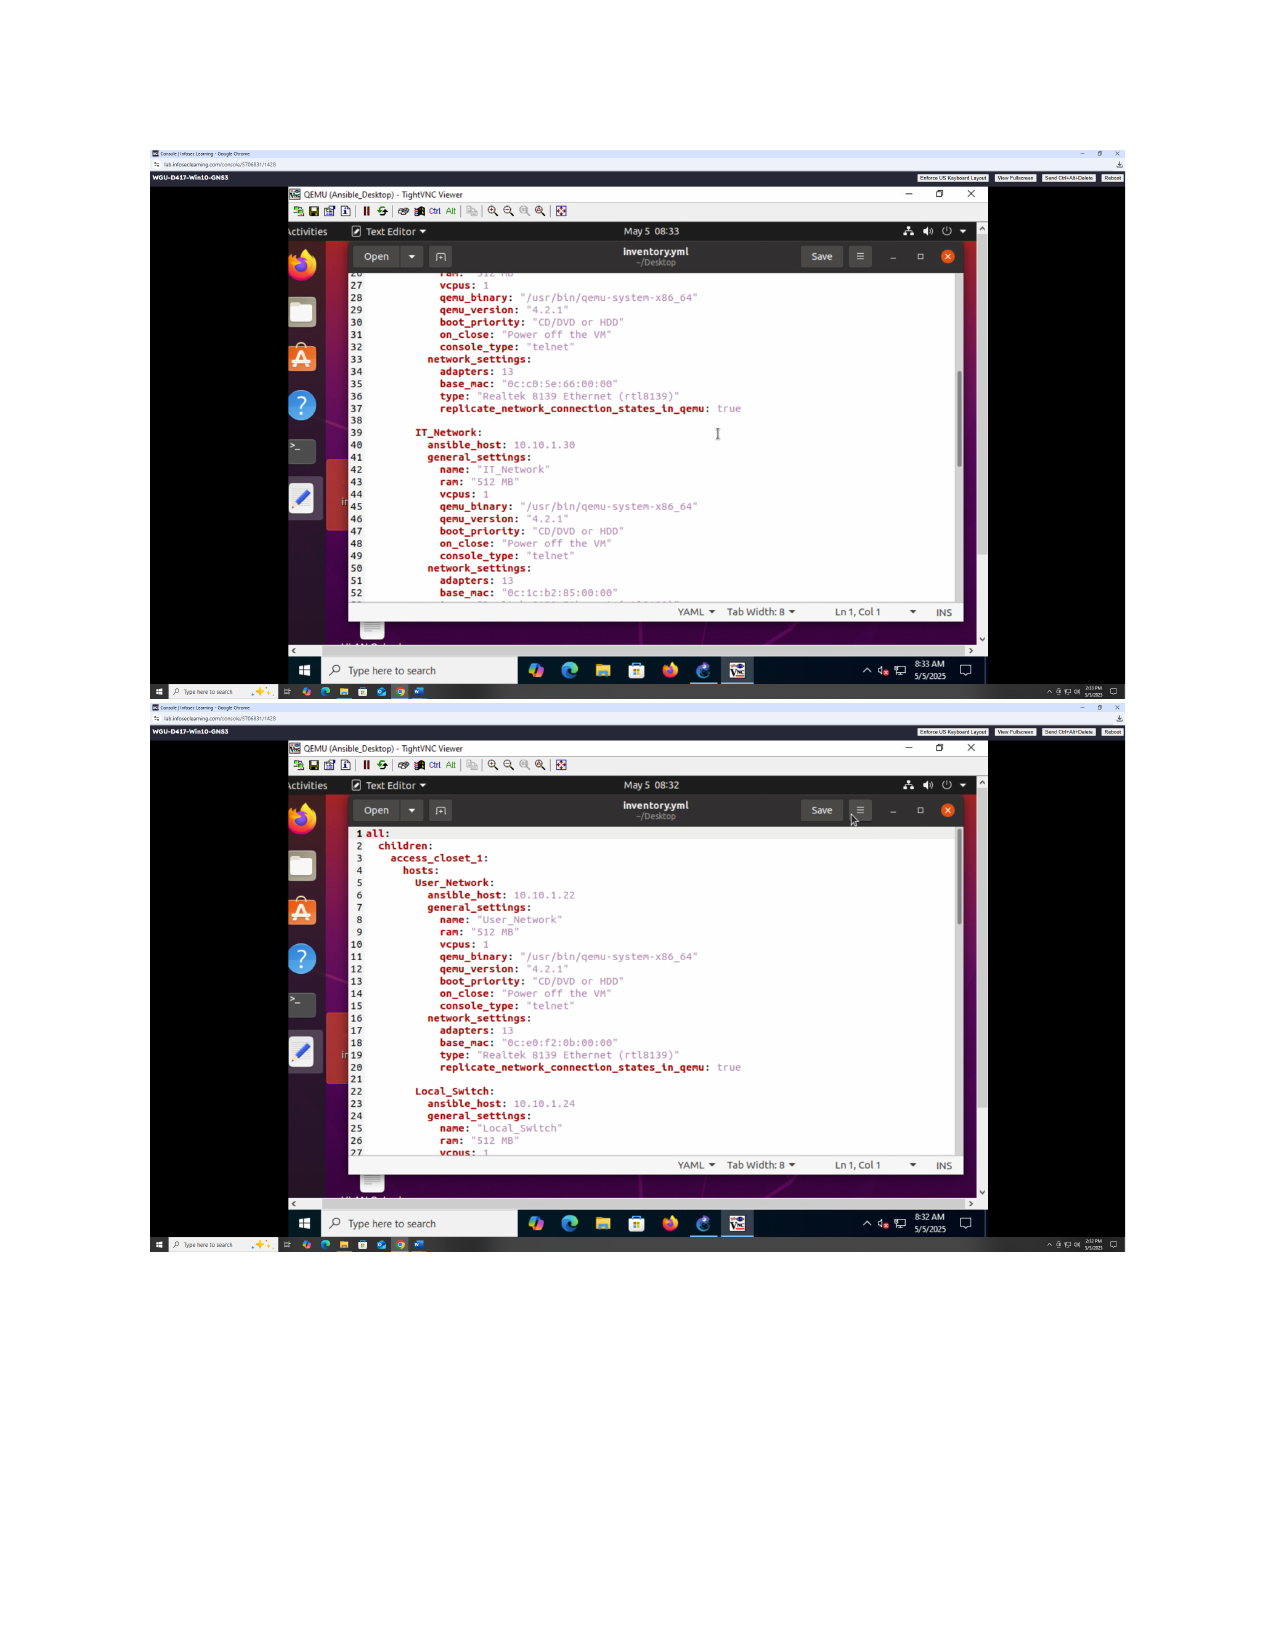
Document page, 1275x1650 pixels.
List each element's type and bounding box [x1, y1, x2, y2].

picture [150, 150, 1125, 699]
picture [150, 703, 1125, 1252]
